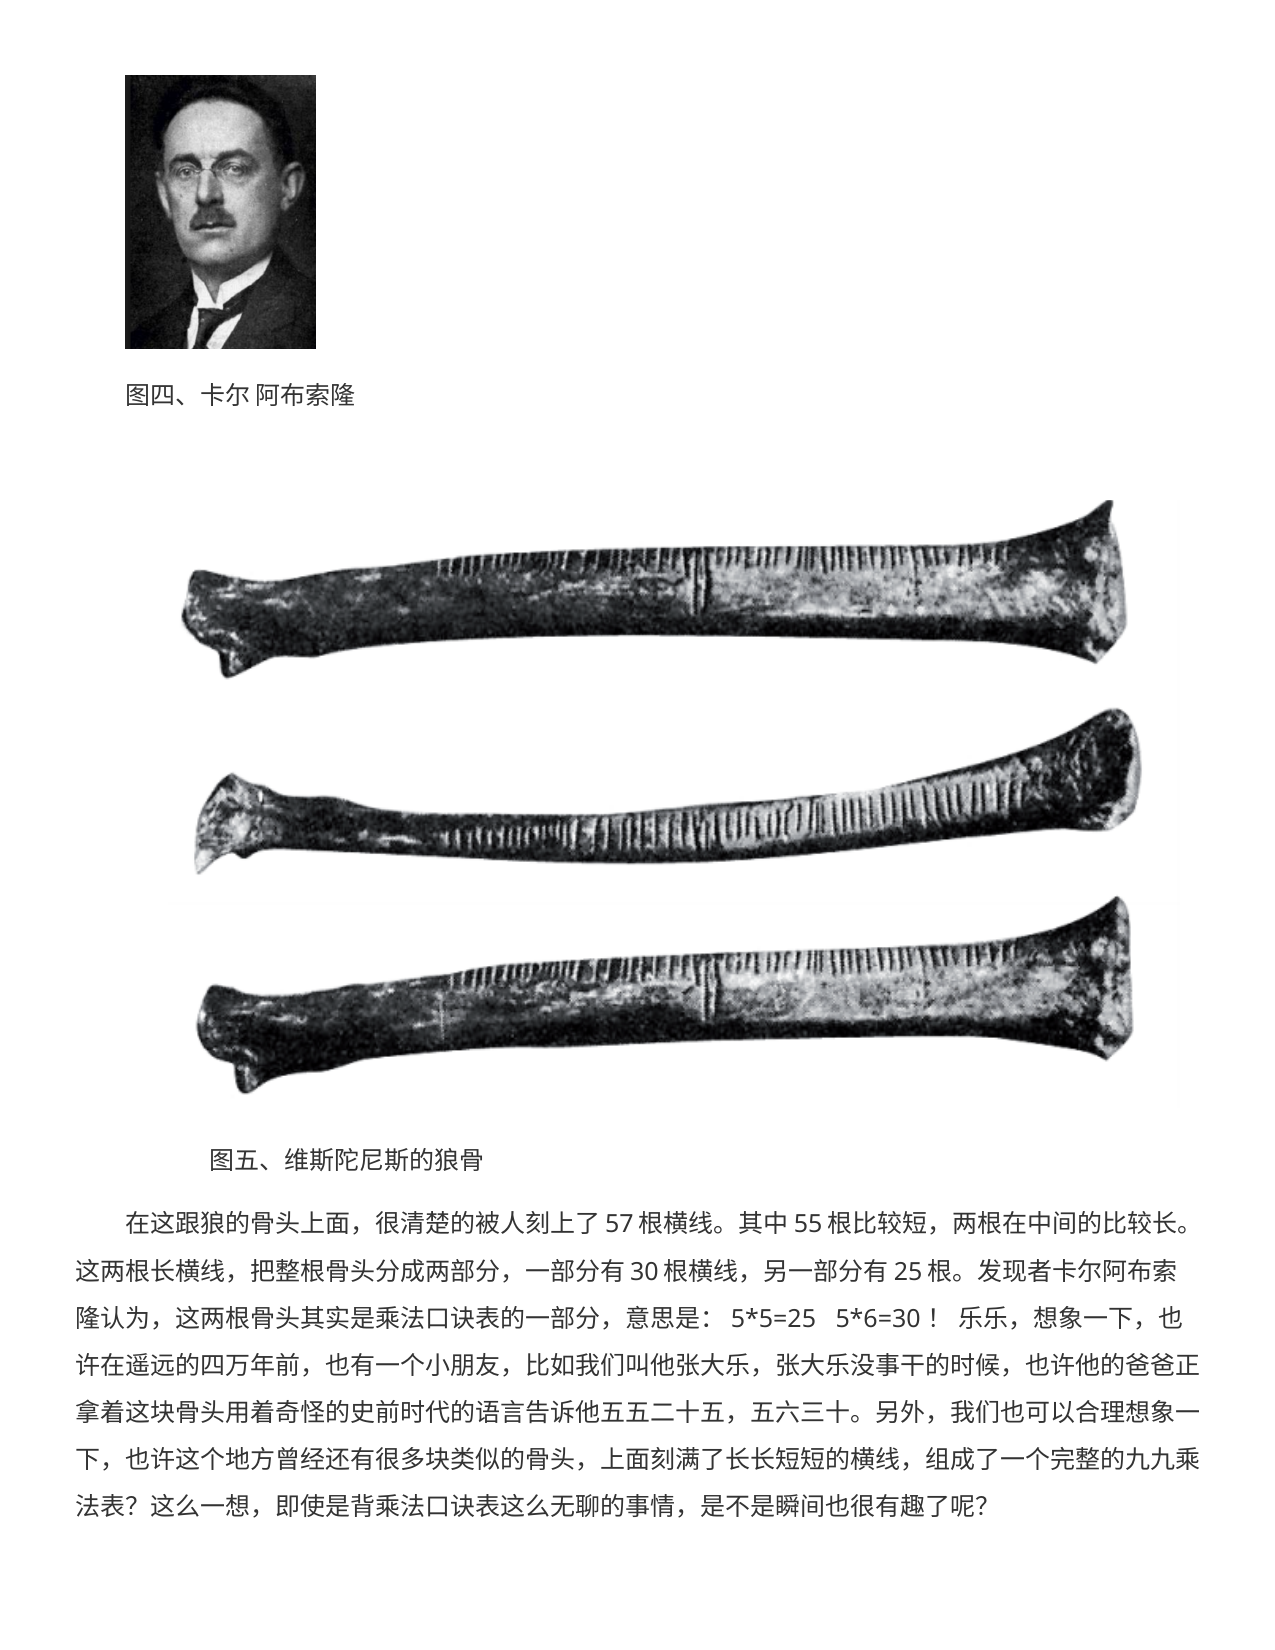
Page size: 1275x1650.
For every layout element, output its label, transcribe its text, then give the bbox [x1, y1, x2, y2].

picture [125, 75, 316, 349]
text 图五、维斯陀尼斯的狼骨 [75, 1140, 1200, 1176]
text 在这跟狼的骨头上面，很清楚的被人刻上了57根横线。其中55根比较短，两根在中间的比较长。这两根长横线，把整根骨头分成两部分，一部分有30根横线，另一部分有25根。发现者卡尔阿布索隆认为，这两根骨头其实是乘法口诀表的一部分，意思是： 5*5=25 5*6=30 ！ 乐乐，想象一下，也许在遥远的四万年前，也有一个小朋友，比如我们叫他张大乐，张大乐没事干的时候，也许他的爸爸正拿着这块骨头用着奇怪的史前时代的语言告诉他五五二十五，五六三十。另外，我们也可以合理想象一下，也许这个地方曾经还有很多块类似的骨头，上面刻满了长长短短的横线，组成了一个完整的九九乘法表？这么一想，即使是背乘法口诀表这么无聊的事情，是不是瞬间也很有趣了呢？ [75, 1204, 1200, 1523]
text 图四、卡尔 阿布索隆 [75, 375, 1200, 412]
picture [125, 500, 1202, 1114]
